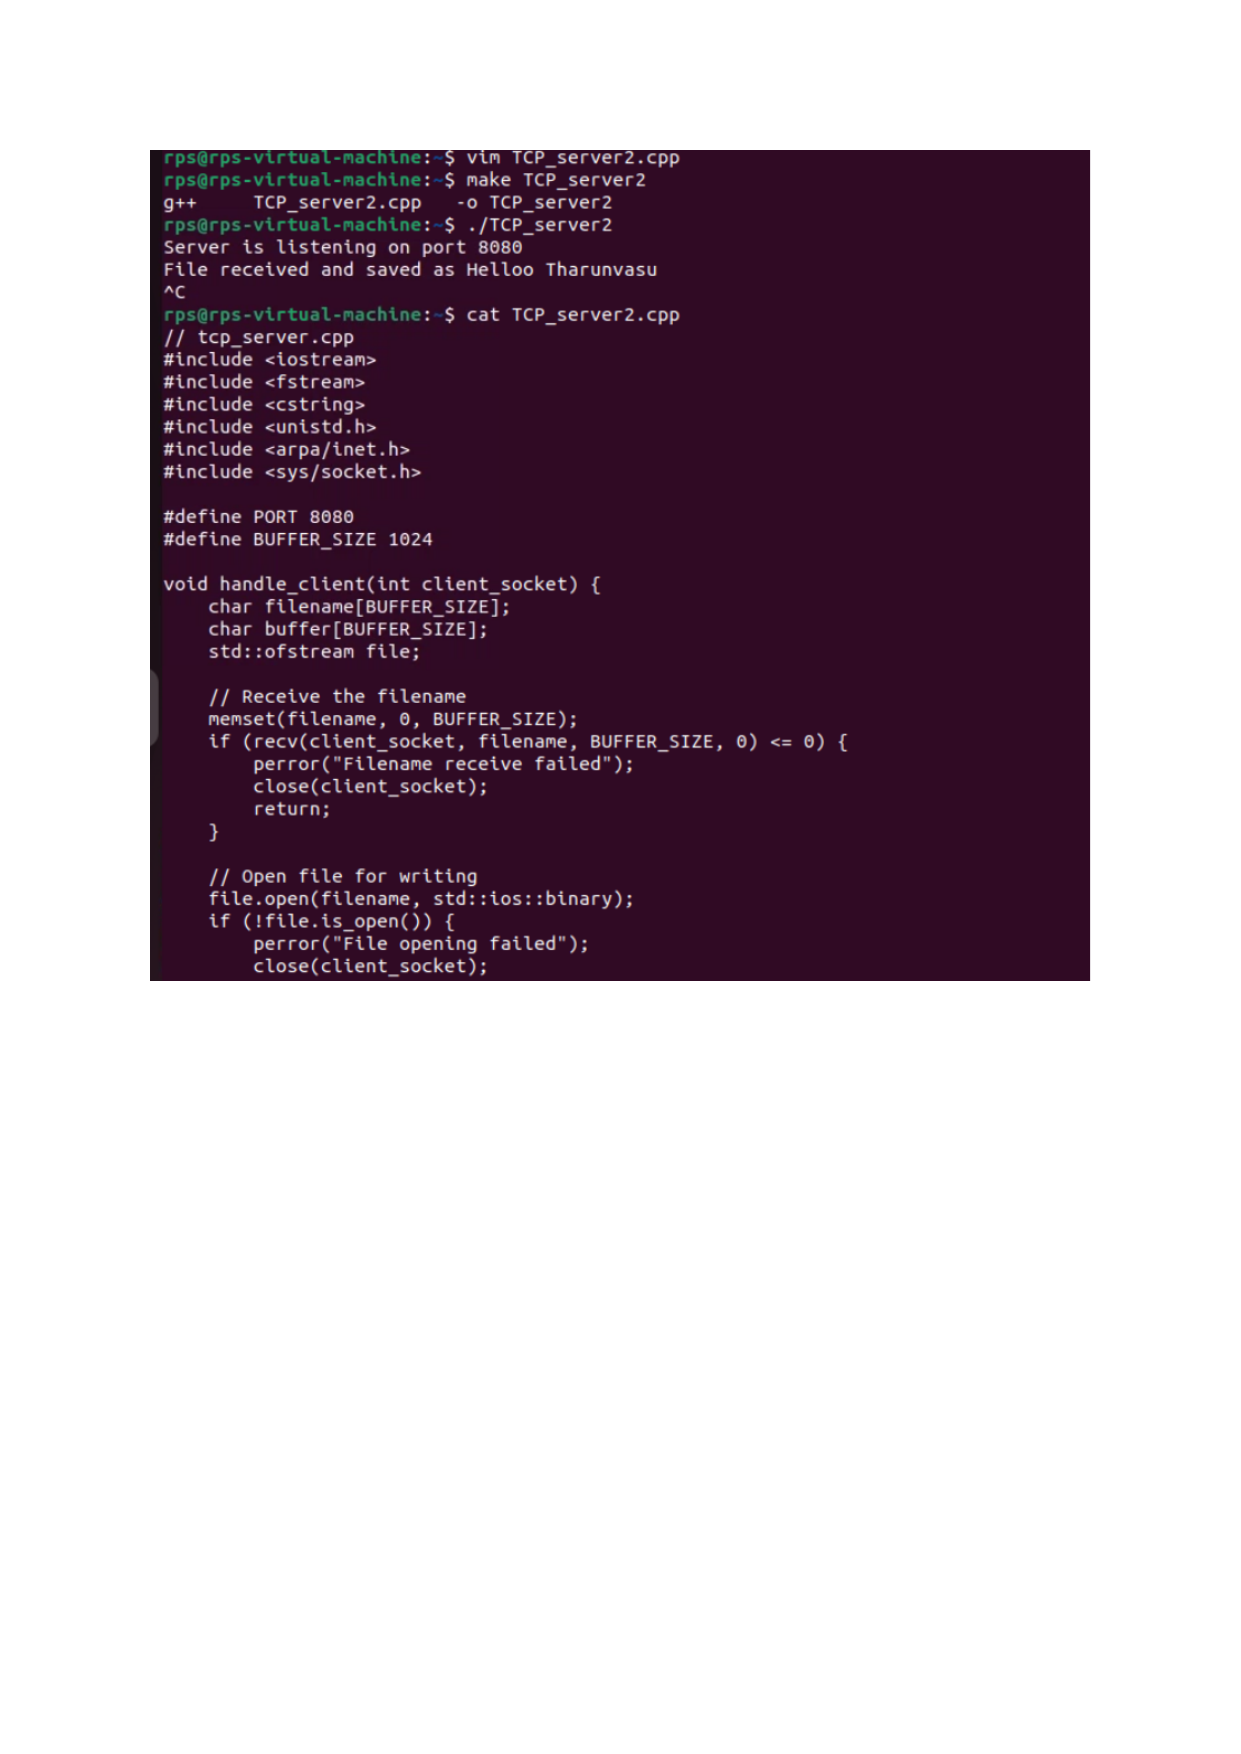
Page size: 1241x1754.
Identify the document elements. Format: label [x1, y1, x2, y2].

picture [150, 150, 1091, 981]
